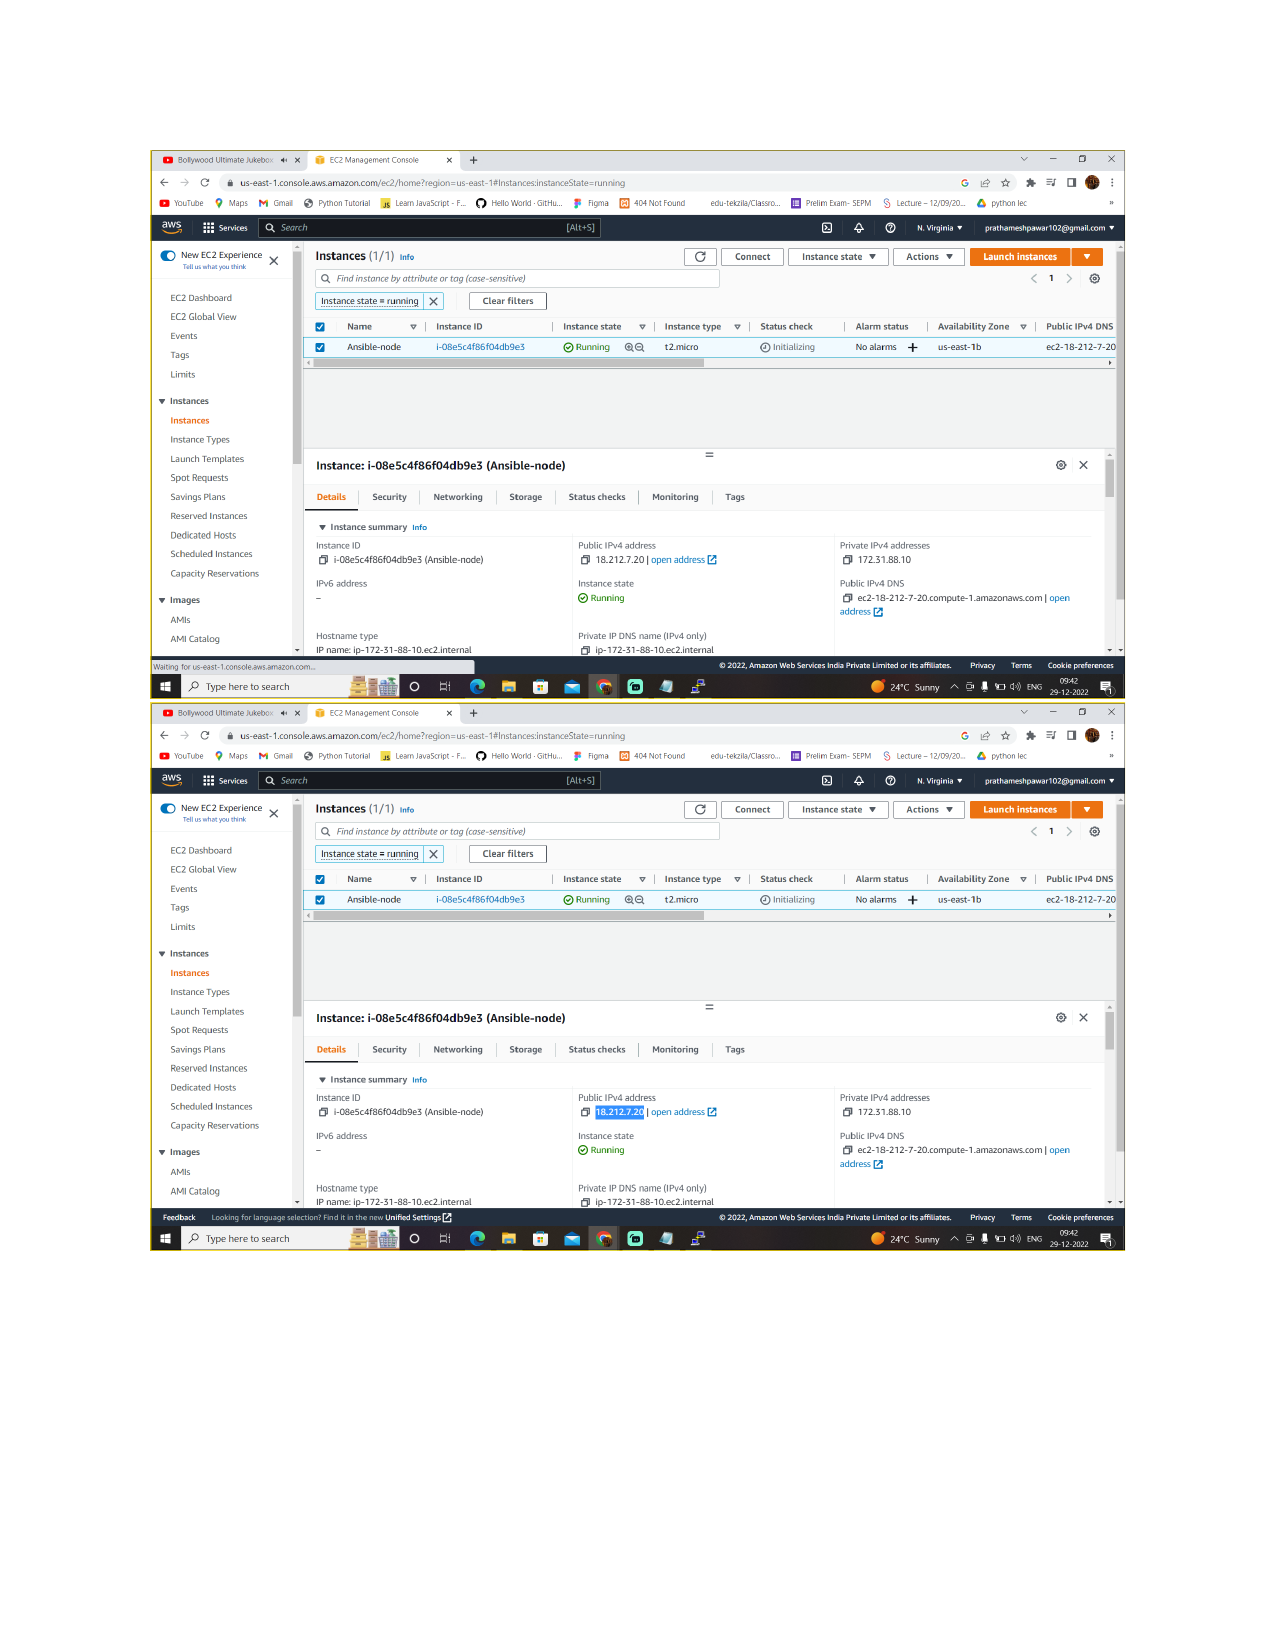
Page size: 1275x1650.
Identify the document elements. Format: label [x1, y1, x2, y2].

picture [150, 702, 1125, 1251]
picture [150, 150, 1125, 699]
